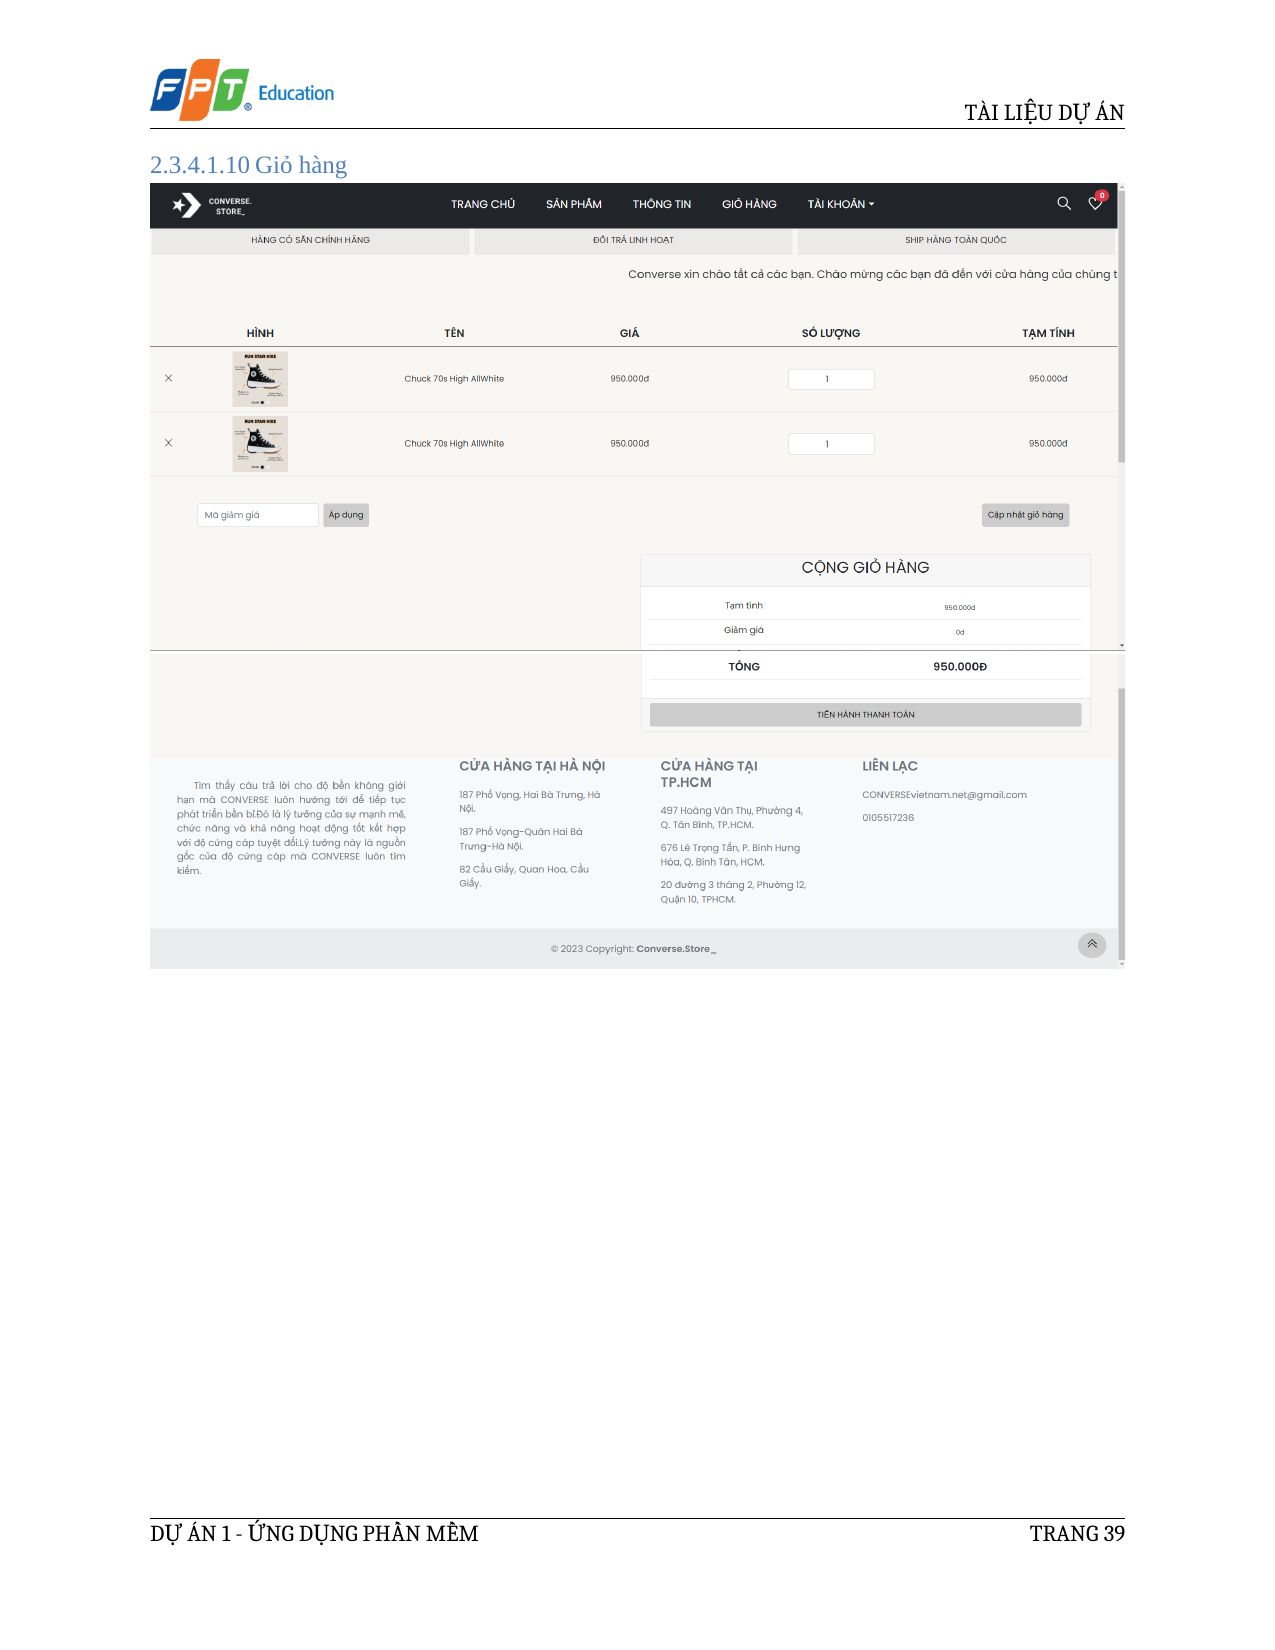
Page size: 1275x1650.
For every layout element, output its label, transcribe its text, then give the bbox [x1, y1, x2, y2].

subtitle Giỏ hàng [150, 150, 1125, 179]
picture [150, 654, 1125, 969]
picture [150, 59, 336, 121]
picture [150, 183, 1125, 651]
